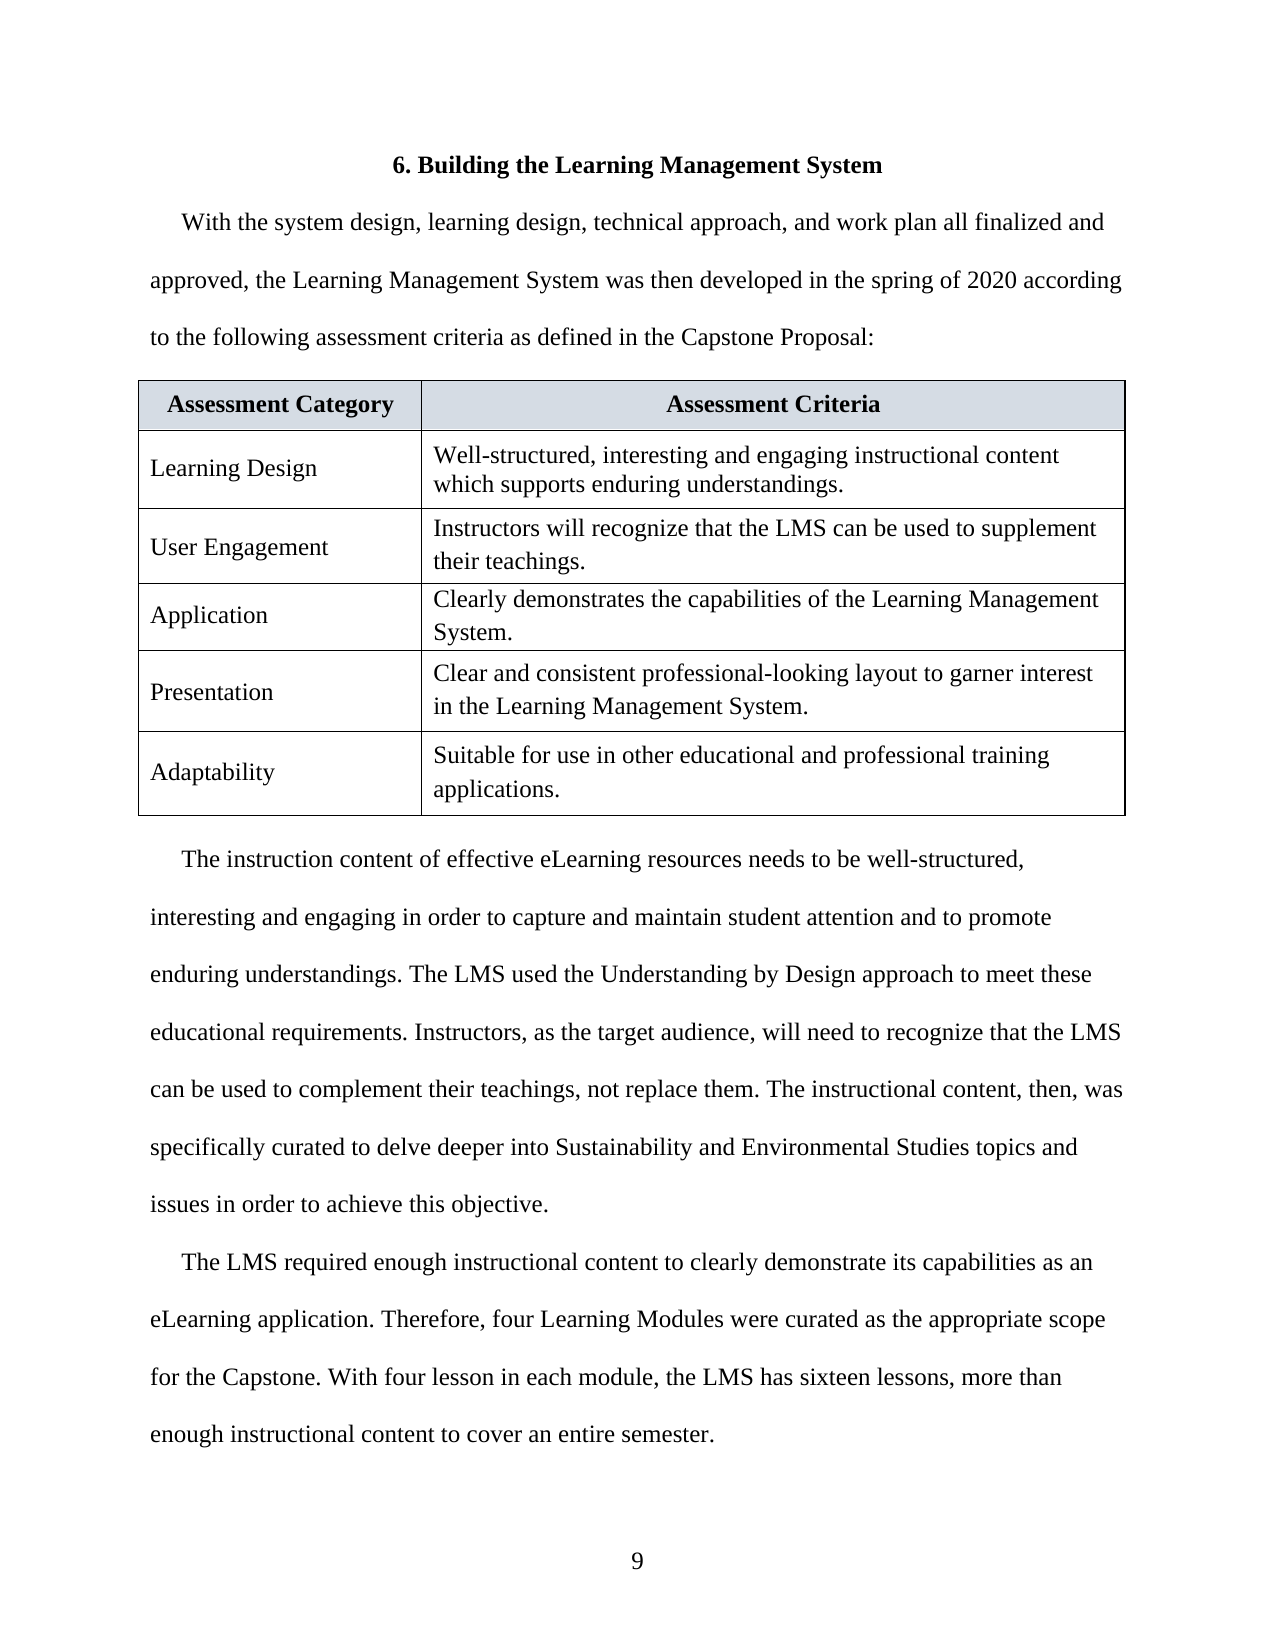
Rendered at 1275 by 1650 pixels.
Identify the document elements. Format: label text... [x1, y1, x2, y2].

text The LMS required enough instructional content to clearly demonstrate its capabilities as an eLearning application. Therefore, four Learning Modules were curated as the appropriate scope for the Capstone. With four lesson in each module, the LMS has sixteen lessons, more than enough instructional content to cover an entire semester. [150, 1247, 1125, 1448]
table_cell Presentation [139, 651, 421, 731]
text With the system design, learning design, technical approach, and work plan all finalized and approved, the Learning Management System was then developed in the spring of 2020 according to the following assessment criteria as defined in the Capstone Proposal: [150, 207, 1125, 351]
table_cell Instructors will recognize that the LMS can be used to supplement their teachings. [422, 509, 1124, 583]
table_header Assessment Category [139, 381, 421, 429]
text 6. Building the Learning Management System [150, 150, 1125, 179]
table_cell User Engagement [139, 509, 421, 583]
table_cell Suitable for use in other educational and professional training applications. [422, 732, 1124, 814]
table_cell Clearly demonstrates the capabilities of the Learning Management System. [422, 584, 1124, 650]
text The instruction content of effective eLearning resources needs to be well-structured, interesting and engaging in order to capture and maintain student attention and to promote enduring understandings. The LMS used the Understanding by Design approach to meet these educational requirements. Instructors, as the target audience, will need to recognize that the LMS can be used to complement their teachings, not replace them. The instructional content, then, was specifically curated to delve deeper into Sustainability and Environmental Studies topics and issues in order to achieve this objective. [150, 844, 1125, 1218]
table_header Assessment Criteria [422, 381, 1124, 429]
table_cell Clear and consistent professional-looking layout to garner interest in the Learning Management System. [422, 651, 1124, 731]
table_cell Learning Design [139, 431, 421, 508]
table_cell Application [139, 584, 421, 650]
table_cell Well-structured, interesting and engaging instructional content which supports enduring understandings. [422, 431, 1124, 508]
table_cell Adaptability [139, 732, 421, 814]
